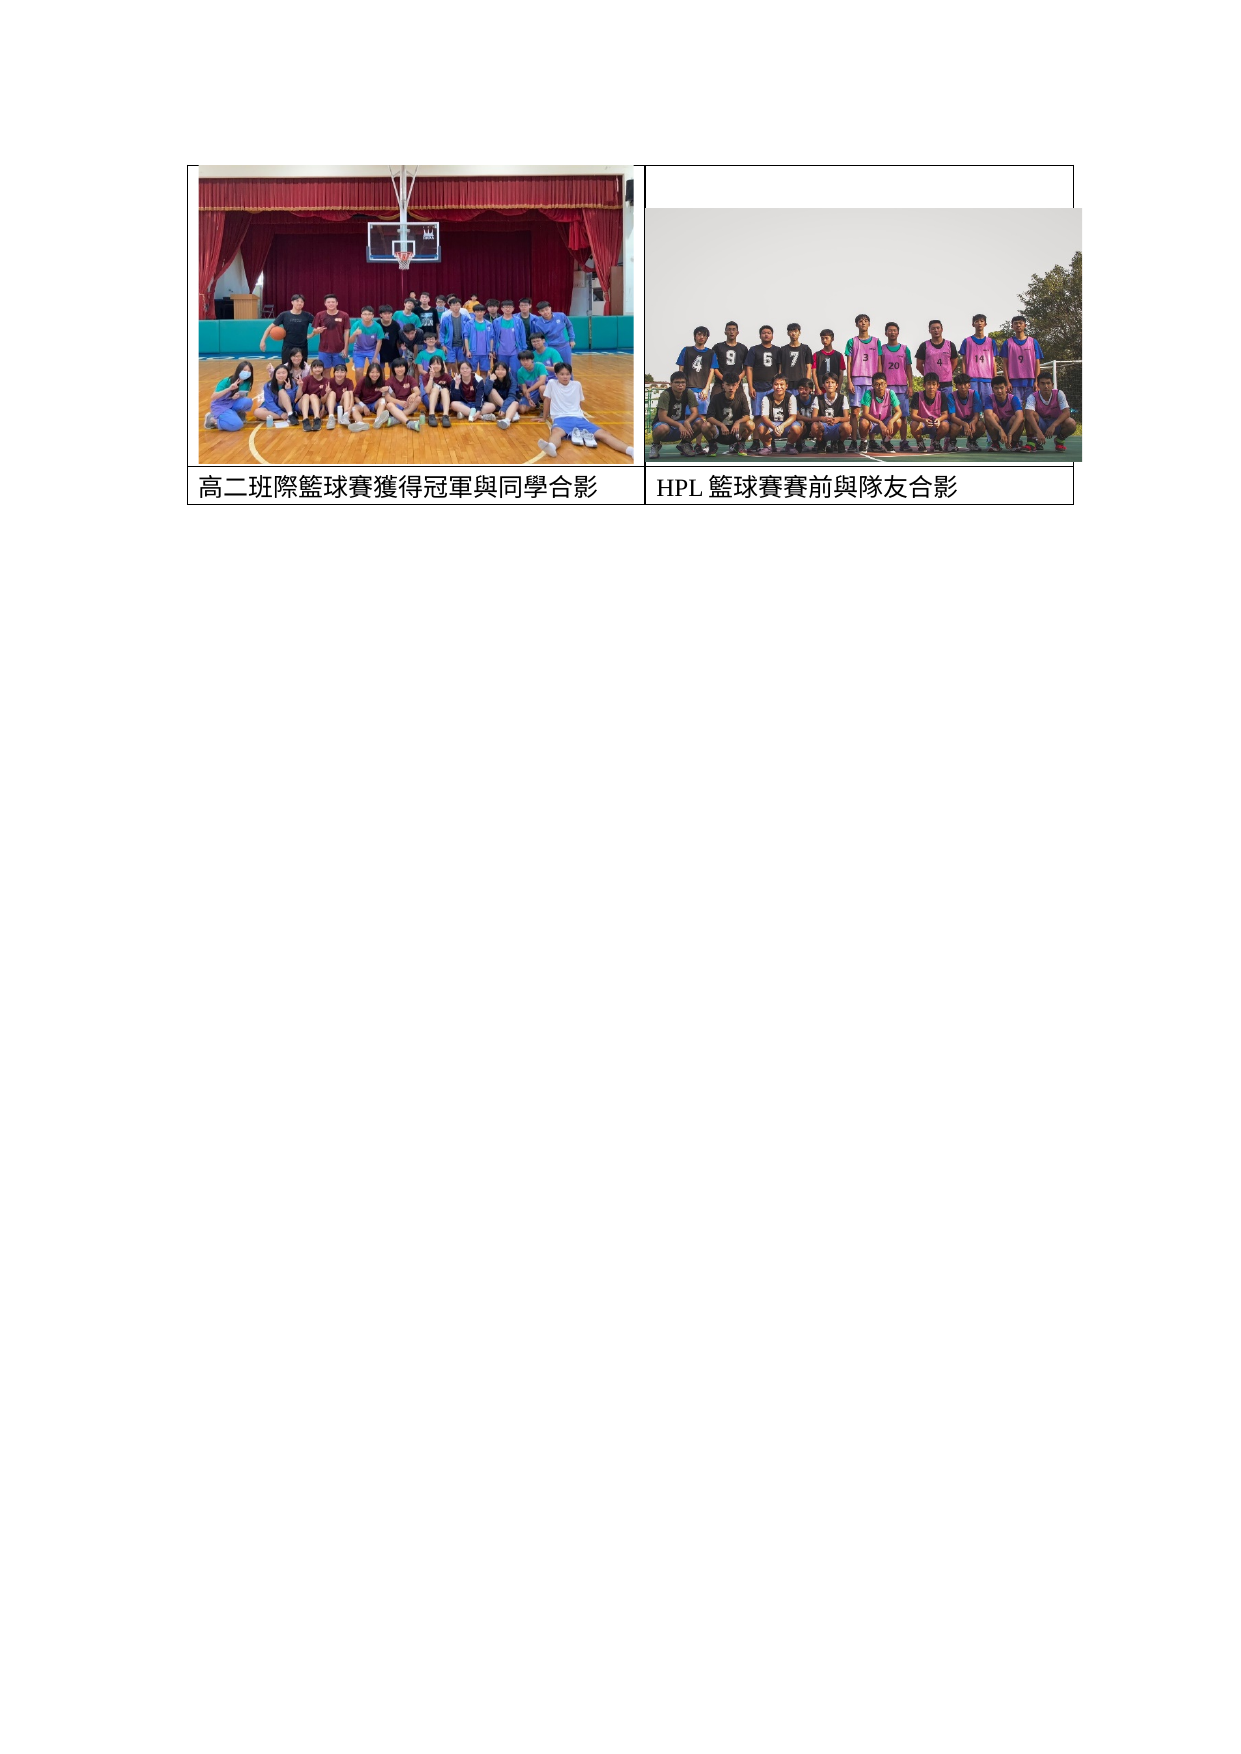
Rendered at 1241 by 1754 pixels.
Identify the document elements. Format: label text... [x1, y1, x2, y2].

table_cell [188, 166, 644, 466]
table_cell [646, 462, 1073, 466]
picture [198, 165, 634, 464]
table_cell [646, 166, 1073, 208]
table_cell HPL籃球賽賽前與隊友合影 [646, 467, 1073, 504]
table_cell 高二班際籃球賽獲得冠軍與同學合影 [188, 467, 644, 504]
picture [645, 208, 1083, 462]
